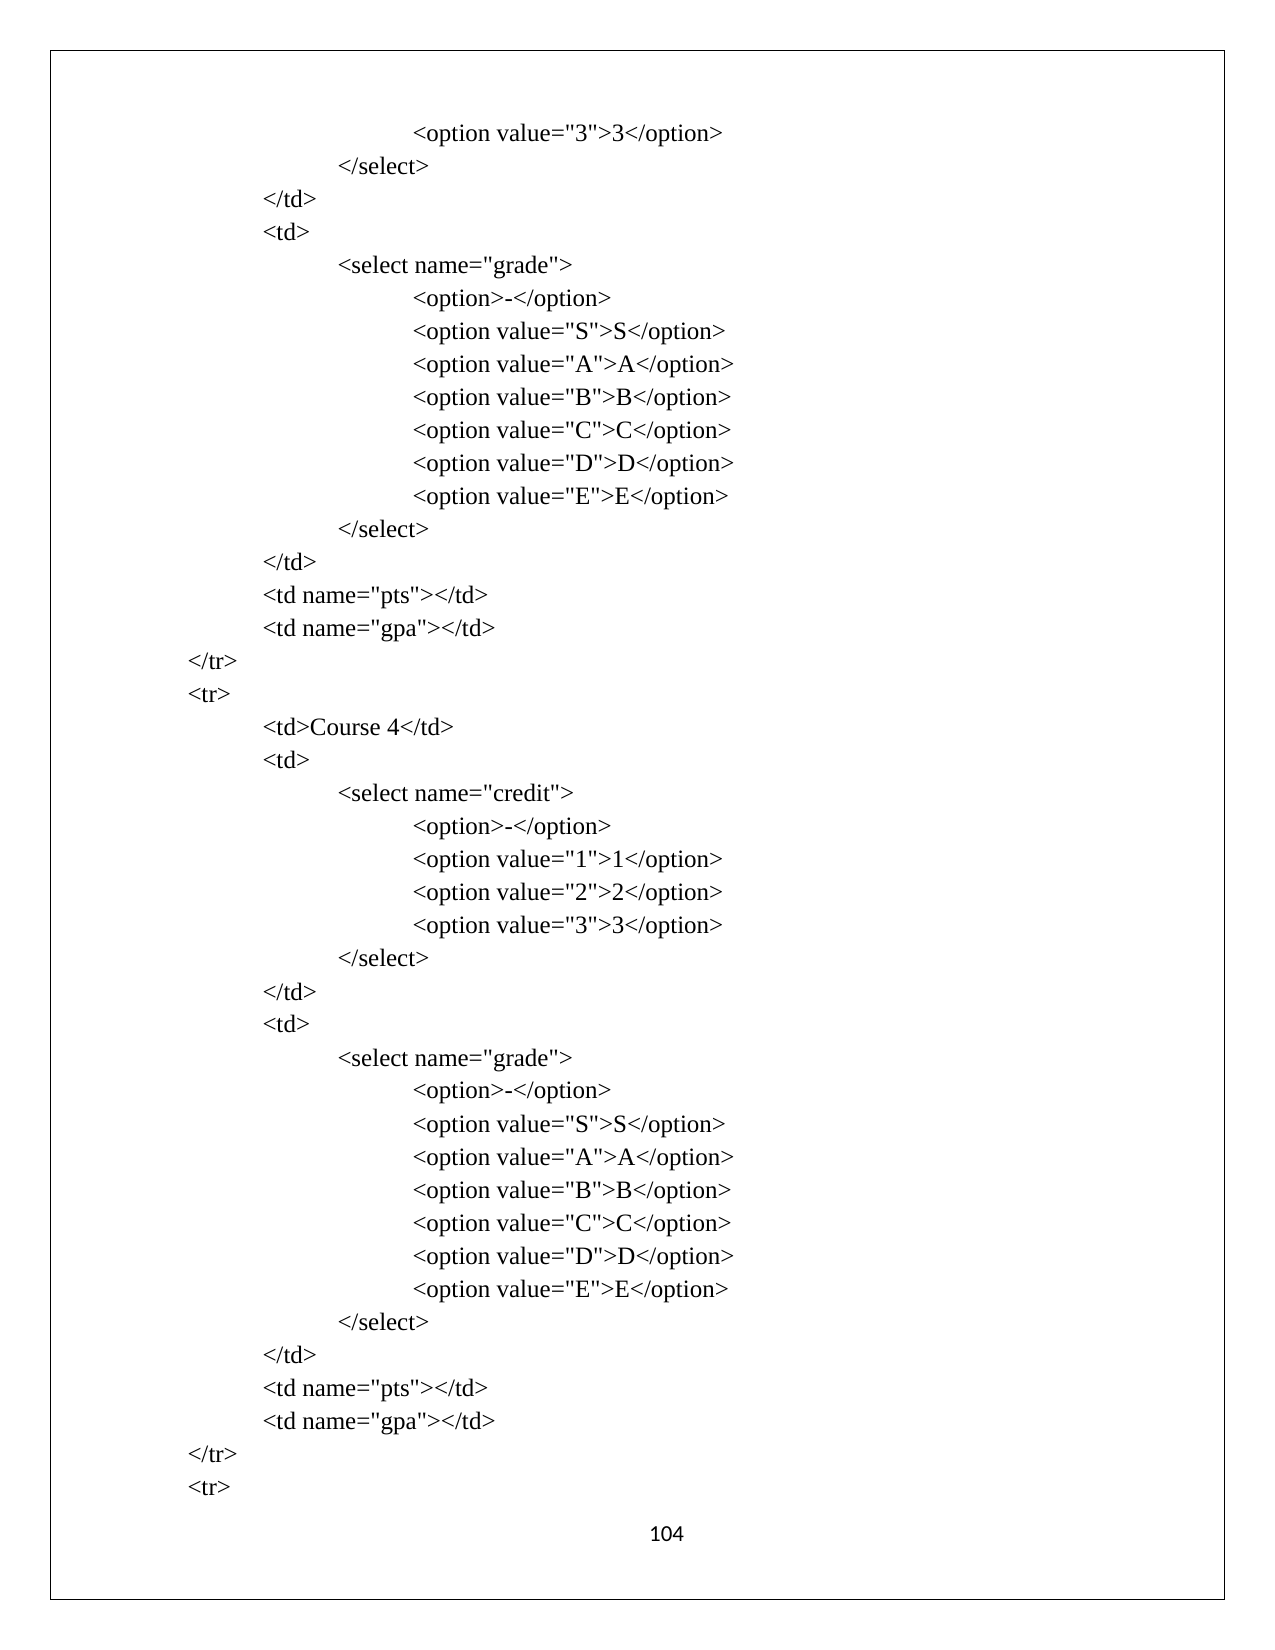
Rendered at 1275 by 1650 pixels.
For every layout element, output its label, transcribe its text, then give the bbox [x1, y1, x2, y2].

text <tr> [187, 1472, 1221, 1501]
text <td> [187, 217, 1221, 246]
text <option value="B">B</option> [187, 1175, 1221, 1203]
text <td name="pts"></td> [187, 1373, 1221, 1402]
text <td>Course 4</td> [187, 712, 1221, 741]
text <td name="gpa"></td> [187, 613, 1221, 642]
text <option value="A">A</option> [187, 349, 1221, 378]
text <option value="2">2</option> [187, 877, 1221, 906]
text <tr> [187, 679, 1221, 708]
text <option value="B">B</option> [187, 382, 1221, 411]
text <td> [187, 745, 1221, 774]
text </td> [187, 184, 1221, 213]
text <option value="E">E</option> [187, 1274, 1221, 1302]
text <td> [187, 1009, 1221, 1038]
text </td> [187, 547, 1221, 576]
text <td name="gpa"></td> [187, 1406, 1221, 1434]
text </td> [187, 977, 1221, 1005]
text <option>-</option> [187, 1076, 1221, 1104]
text <option value="3">3</option> [187, 911, 1221, 939]
text <select name="credit"> [187, 778, 1221, 807]
text <option>-</option> [187, 283, 1221, 312]
text </td> [187, 1340, 1221, 1368]
text </select> [187, 1307, 1221, 1336]
text <option value="C">C</option> [187, 1208, 1221, 1236]
text <option value="S">S</option> [187, 1109, 1221, 1137]
text <option value="E">E</option> [187, 481, 1221, 510]
text </select> [187, 514, 1221, 543]
text <option value="D">D</option> [187, 1241, 1221, 1269]
text <select name="grade"> [187, 250, 1221, 279]
text <option value="C">C</option> [187, 415, 1221, 444]
text <option>-</option> [187, 811, 1221, 840]
text <select name="grade"> [187, 1043, 1221, 1071]
text <option value="3">3</option> [187, 118, 1221, 147]
text </tr> [187, 1439, 1221, 1468]
text <option value="A">A</option> [187, 1142, 1221, 1170]
text <td name="pts"></td> [187, 580, 1221, 609]
text <option value="1">1</option> [187, 844, 1221, 873]
text </select> [187, 943, 1221, 972]
text <option value="S">S</option> [187, 316, 1221, 345]
text <option value="D">D</option> [187, 448, 1221, 477]
text </tr> [187, 646, 1221, 675]
text </select> [187, 151, 1221, 180]
